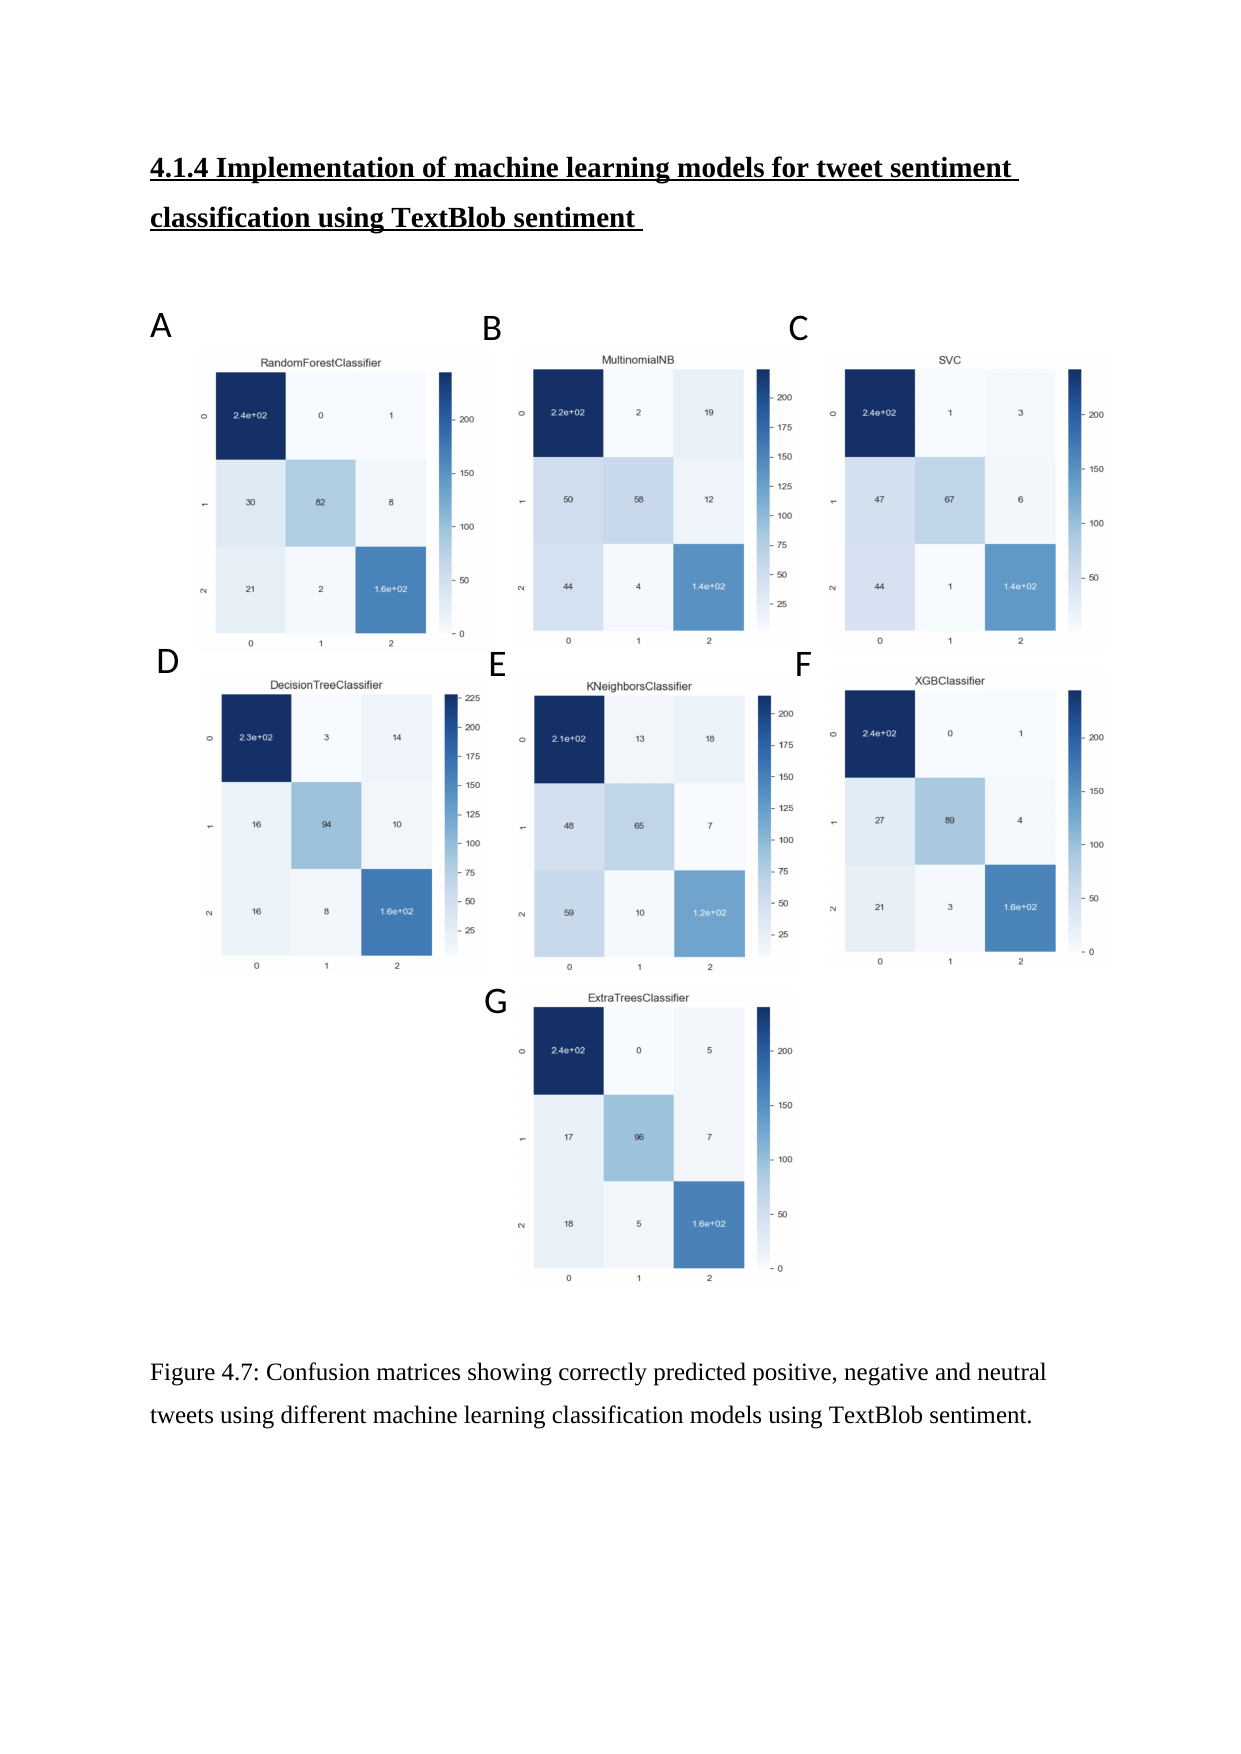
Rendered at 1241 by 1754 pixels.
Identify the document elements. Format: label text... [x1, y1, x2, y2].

picture [517, 672, 798, 975]
picture [827, 352, 1107, 652]
picture [518, 988, 795, 1287]
text 4.1.4 Implementation of machine learning models for tweet sentiment classification using TextBlob sentiment [150, 150, 1090, 234]
picture [199, 671, 486, 974]
picture [196, 349, 495, 653]
picture [830, 669, 1107, 969]
picture [515, 349, 800, 650]
text Figure 4.7: Confusion matrices showing correctly predicted positive, negative and neutral tweets using different machine learning classification models using TextBlob sentiment. [150, 1357, 1090, 1429]
